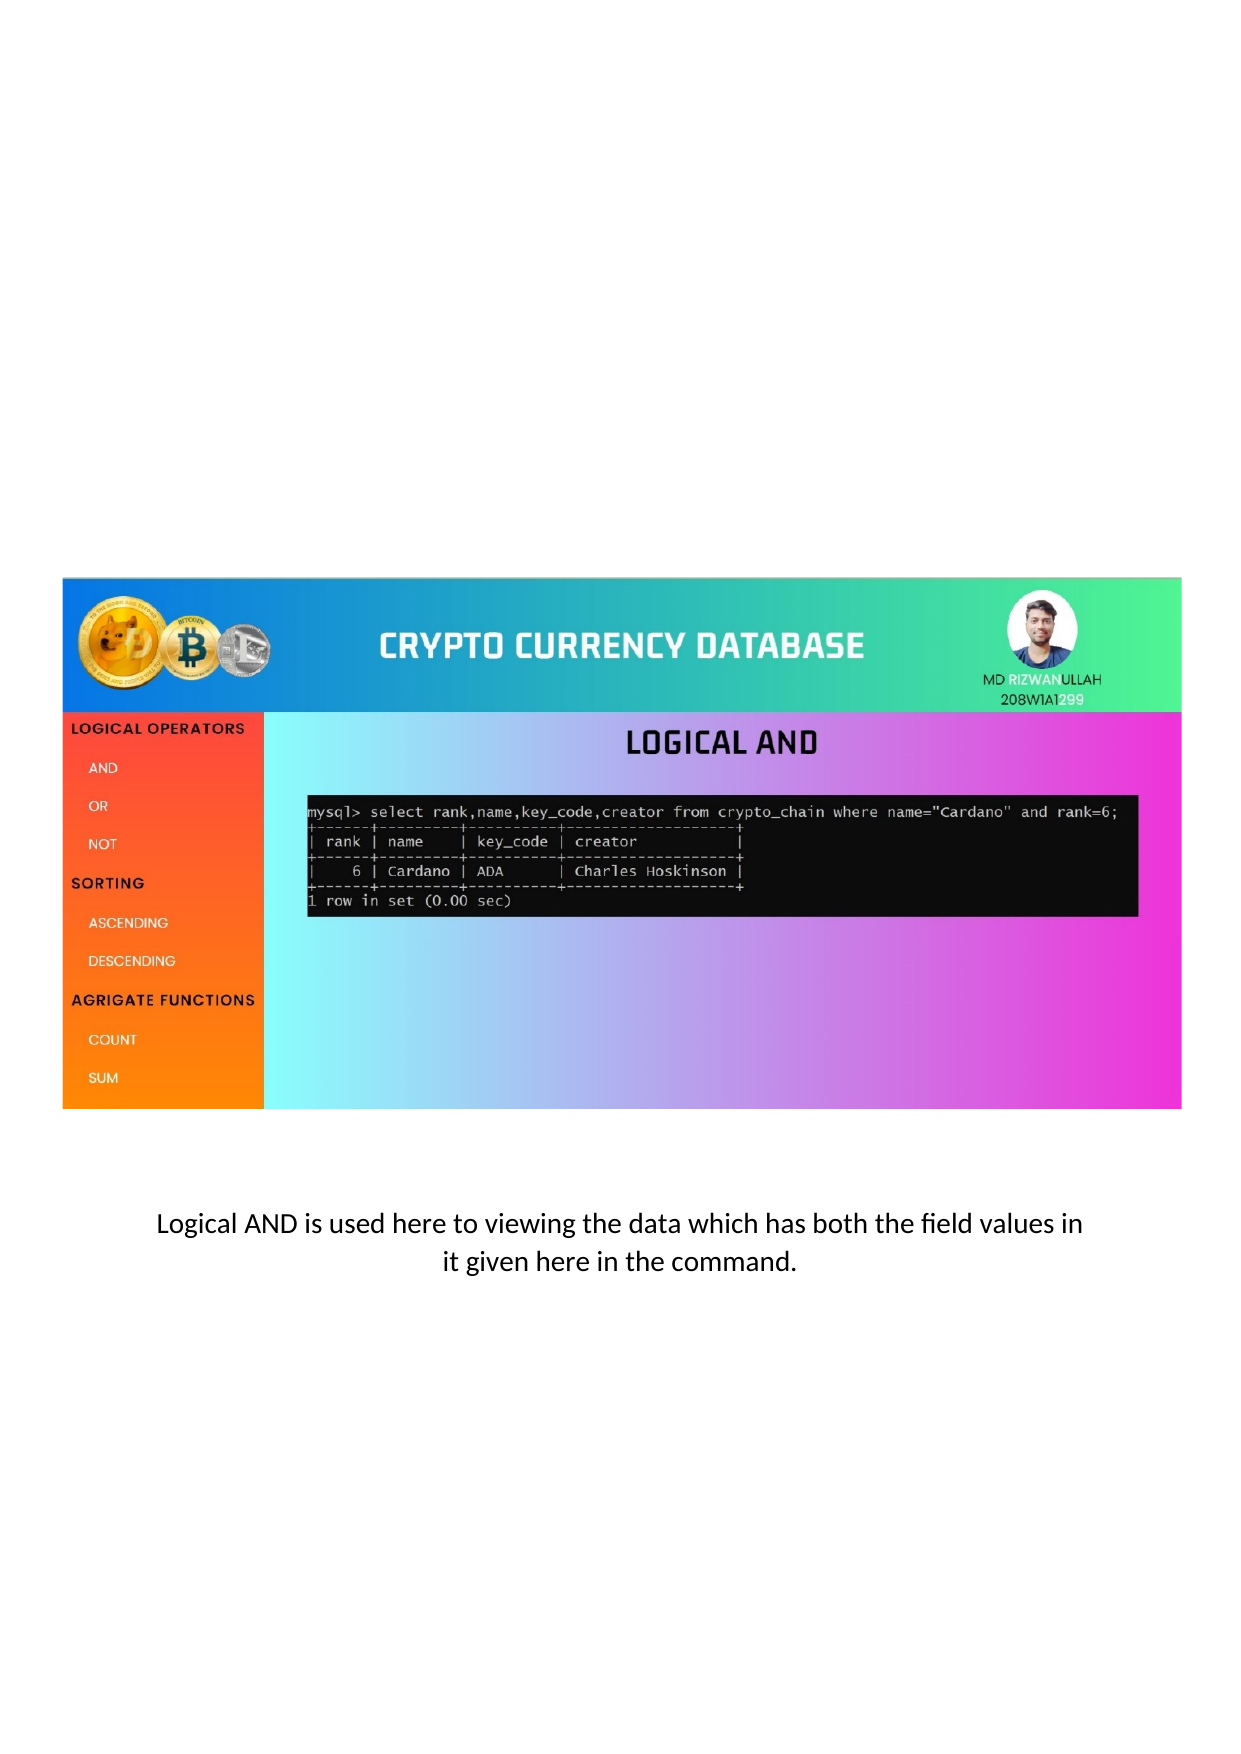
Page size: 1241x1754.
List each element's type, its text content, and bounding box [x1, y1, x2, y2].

text Logical AND is used here to viewing the data which has both the field values in it given here in the command. [150, 1205, 1090, 1279]
picture [62, 577, 1182, 1109]
